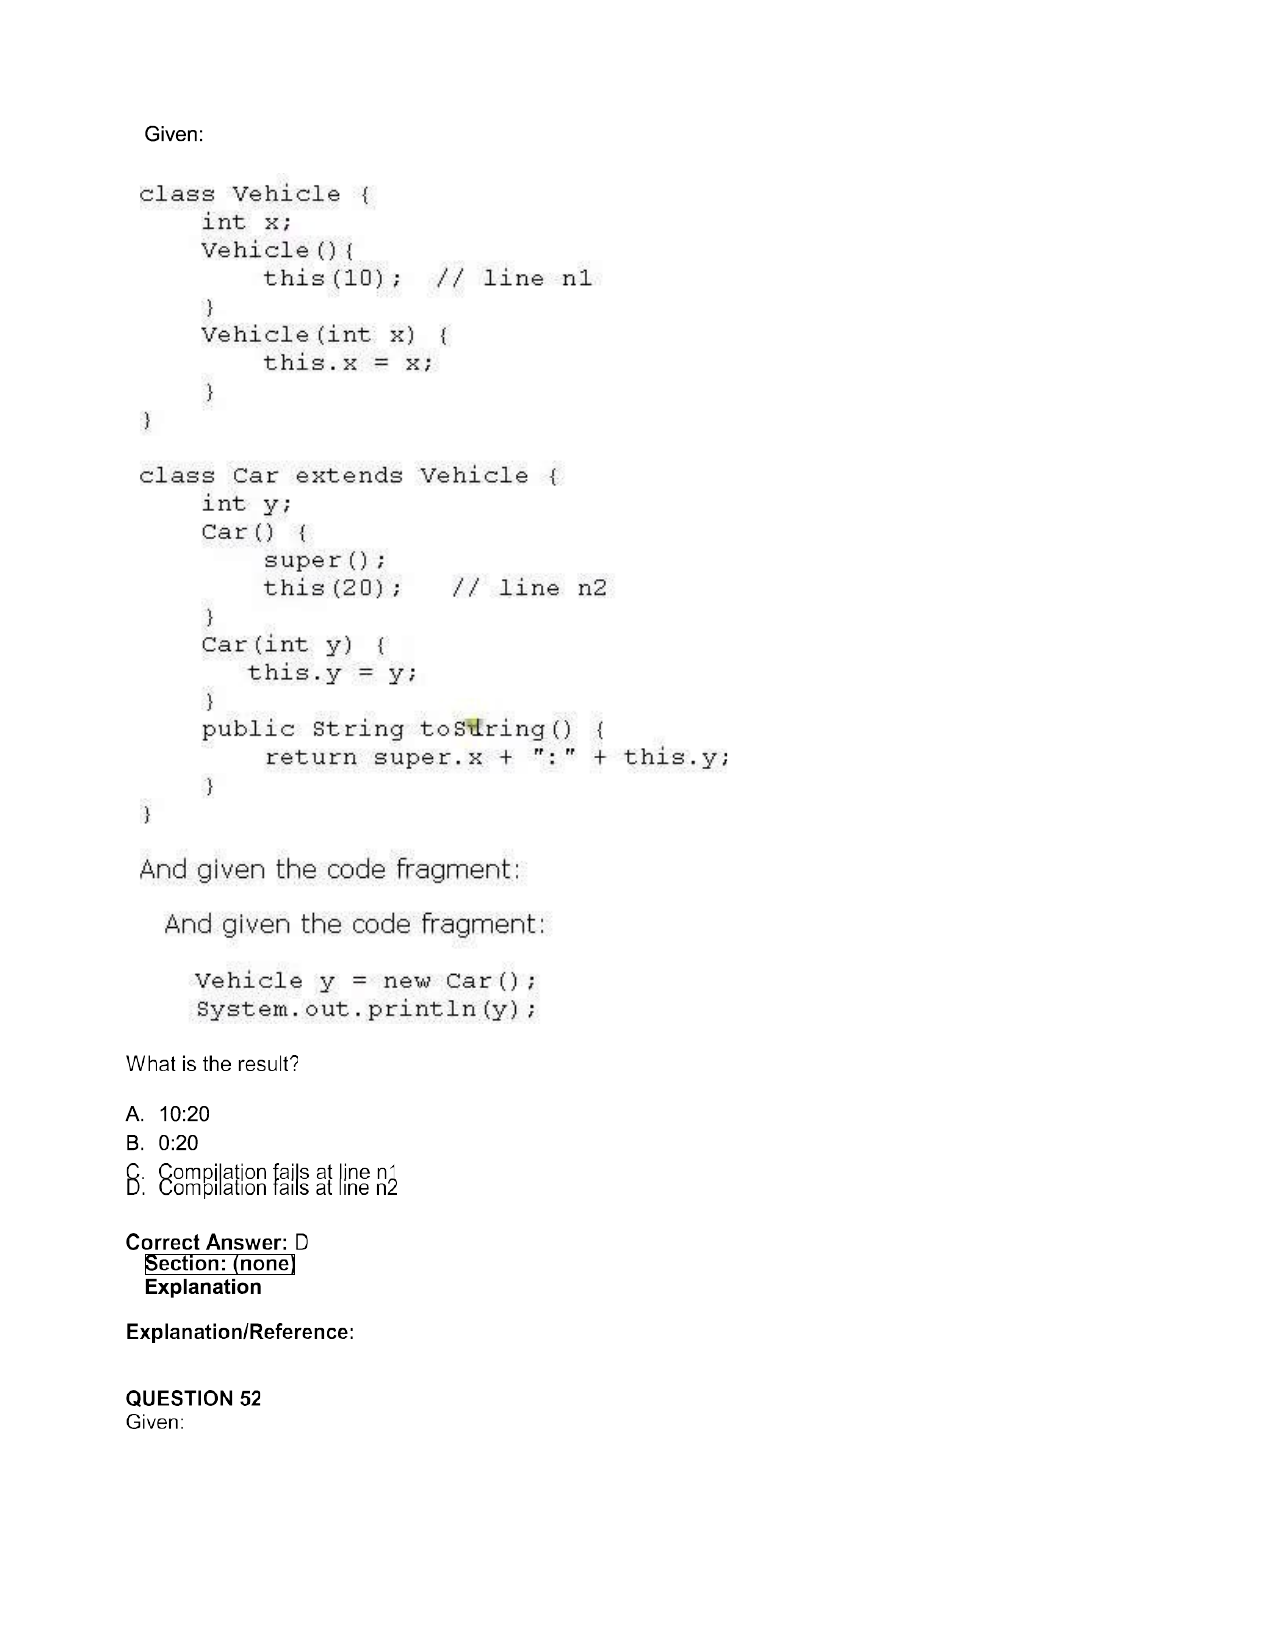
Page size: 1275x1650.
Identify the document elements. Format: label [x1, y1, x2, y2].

picture [126, 1390, 261, 1429]
picture [127, 1323, 353, 1343]
picture [146, 1255, 294, 1274]
picture [139, 173, 728, 1024]
picture [126, 1233, 308, 1250]
picture [126, 1163, 397, 1199]
picture [126, 1055, 298, 1071]
